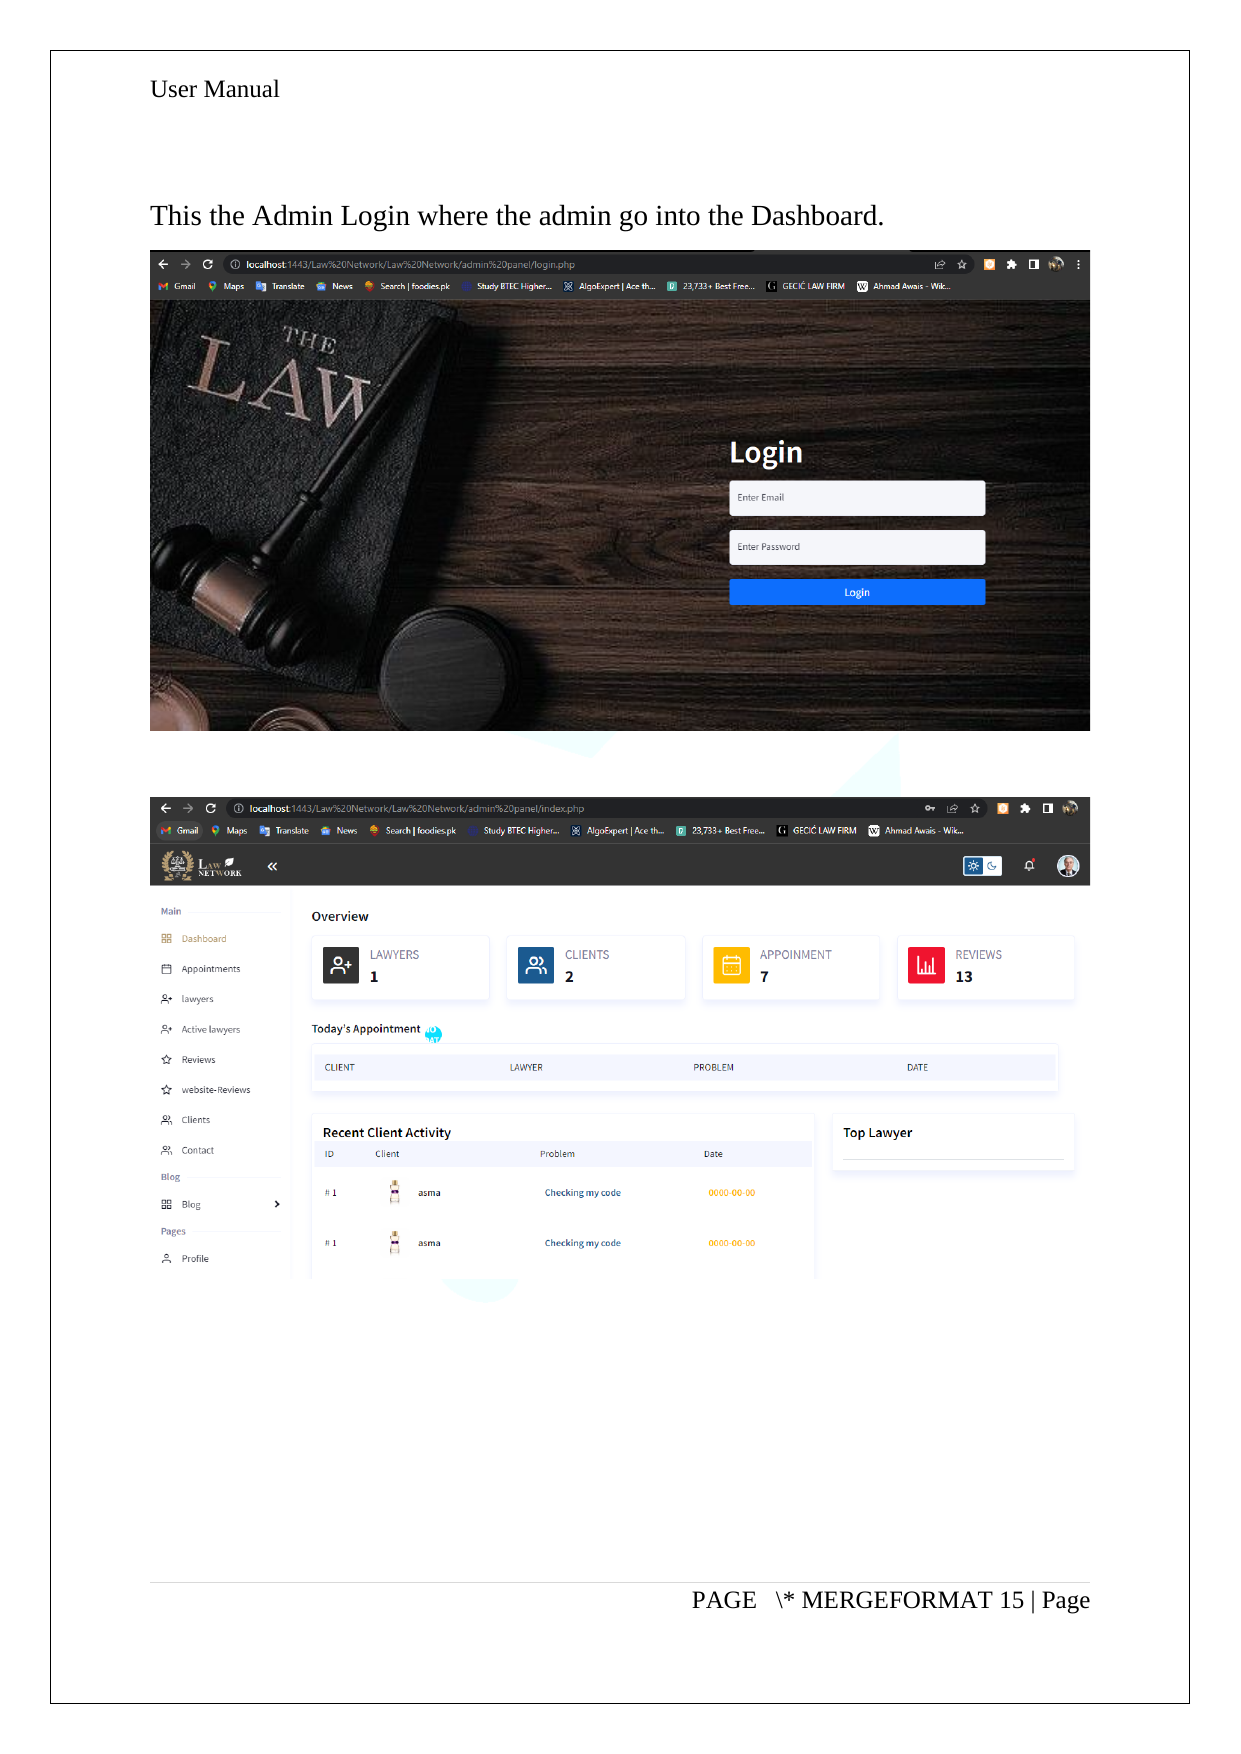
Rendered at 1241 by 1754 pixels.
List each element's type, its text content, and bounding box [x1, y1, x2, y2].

picture [150, 250, 1091, 731]
text This the Admin Login where the admin go into the Dashboard. [150, 198, 1090, 231]
picture [150, 797, 1091, 1279]
